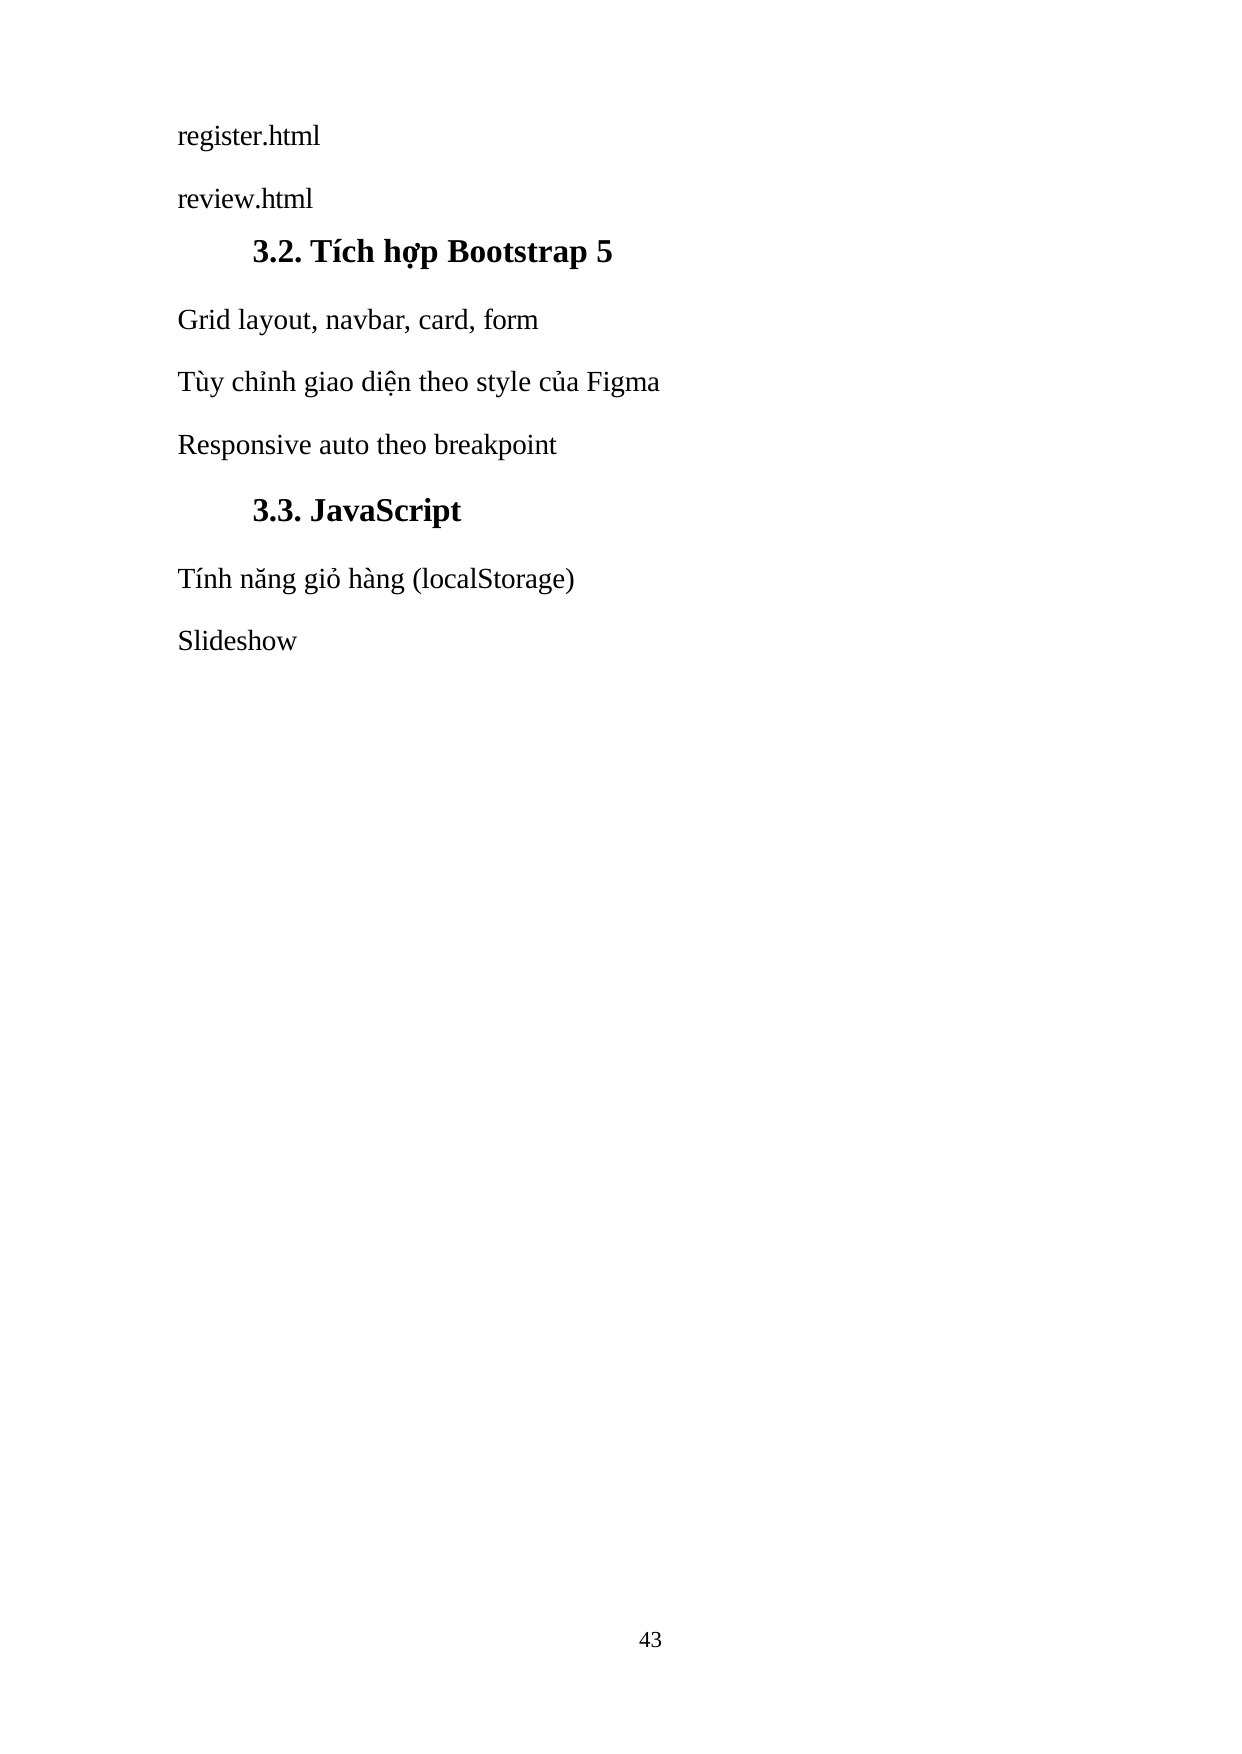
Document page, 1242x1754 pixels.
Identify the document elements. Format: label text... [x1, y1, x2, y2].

list Slideshow [177, 623, 1118, 657]
subtitle 3.2. Tích hợp Bootstrap 5 [252, 231, 1118, 269]
text review.html [177, 181, 1118, 214]
list Grid layout, navbar, card, form [177, 302, 1118, 335]
text register.html [177, 118, 1118, 152]
list Tính năng giỏ hàng (localStorage) [177, 561, 1118, 594]
subtitle 3.3. JavaScript [252, 490, 1118, 528]
list Tùy chỉnh giao diện theo style của Figma [177, 364, 1118, 398]
list Responsive auto theo breakpoint [177, 427, 1118, 461]
